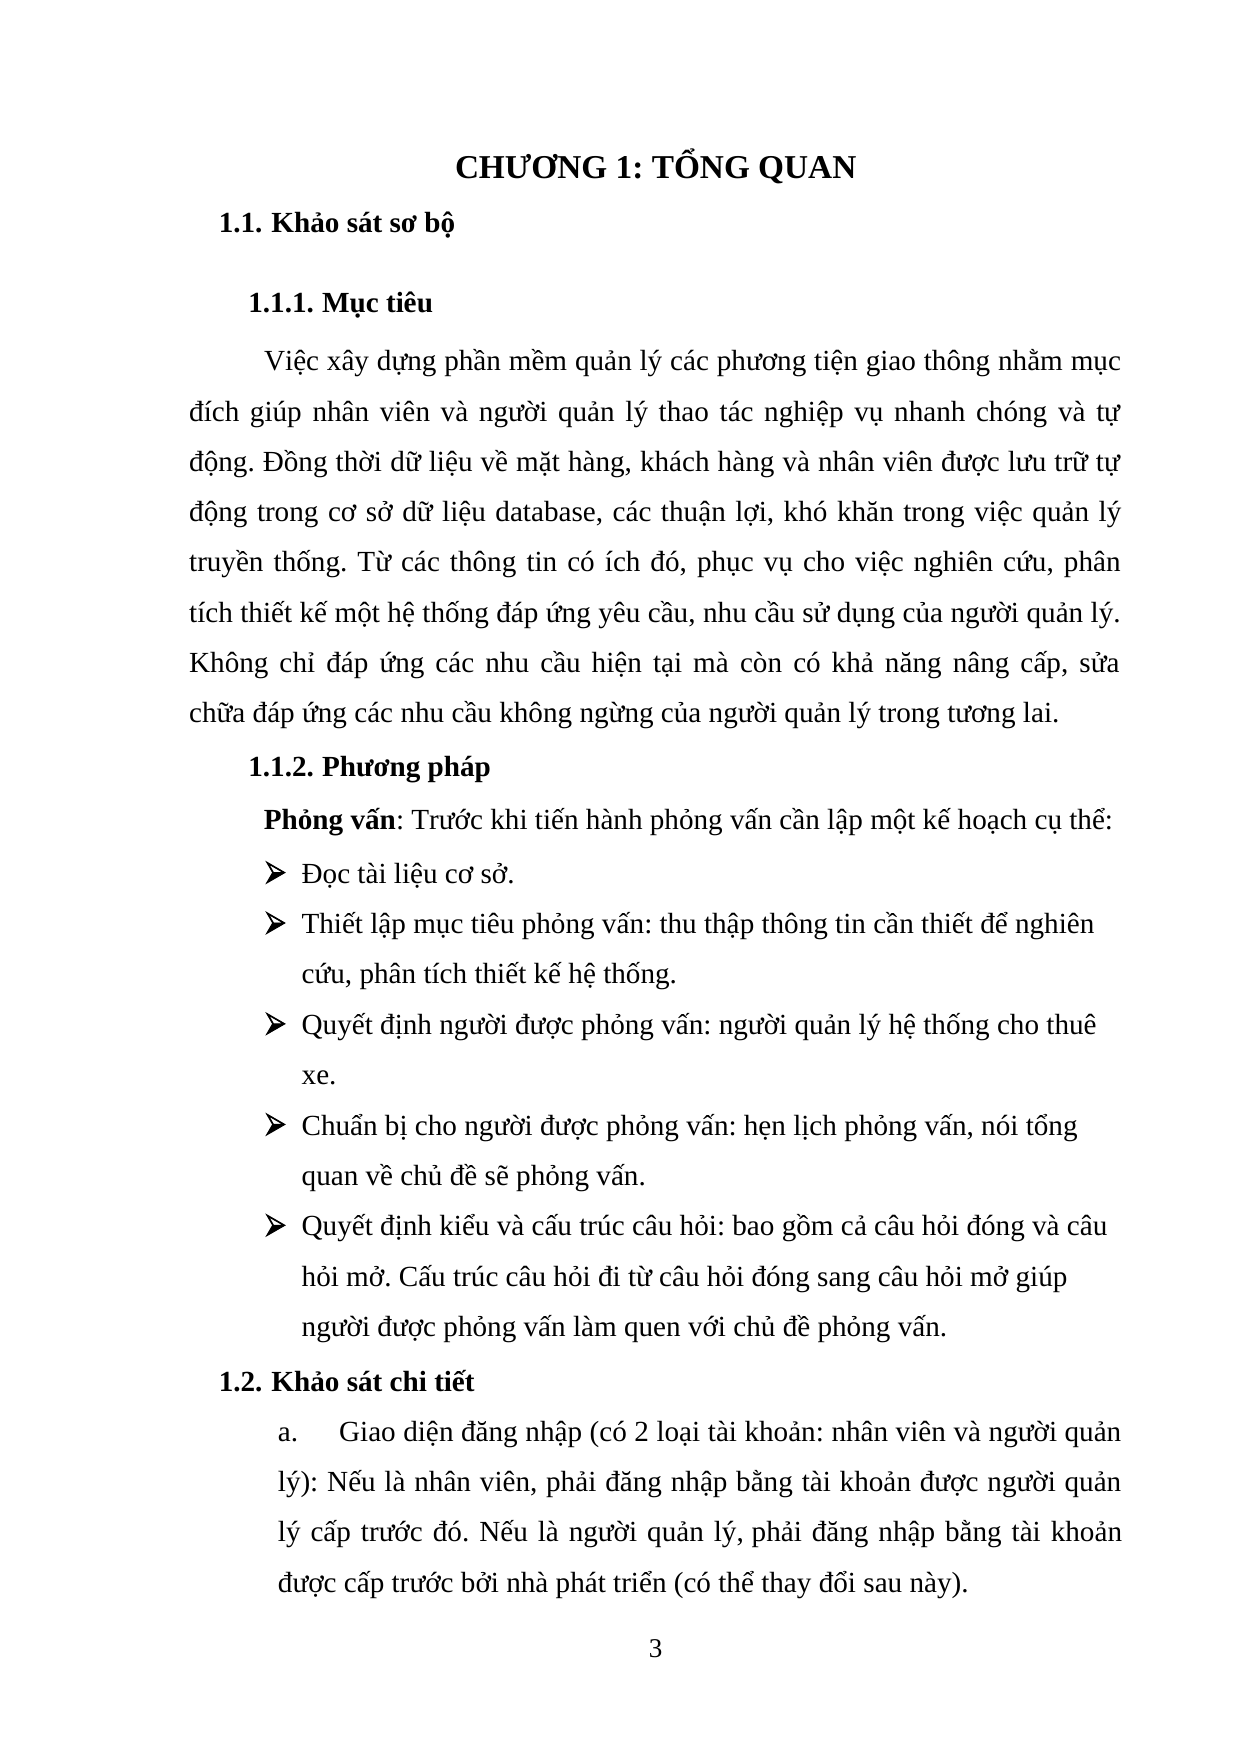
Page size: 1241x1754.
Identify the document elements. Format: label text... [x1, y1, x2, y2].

text Phỏng vấn: Trước khi tiến hành phỏng vấn cần lập một kế hoạch cụ thể: [264, 802, 1122, 836]
list Khảo sát sơ bộ [218, 205, 1122, 239]
text Việc xây dựng phần mềm quản lý các phương tiện giao thông nhằm mục đích giúp nhân viên và người quản lý thao tác nghiệp vụ nhanh chóng và tự động. Đồng thời dữ liệu về mặt hàng, khách hàng và nhân viên được lưu trữ tự động trong cơ sở dữ liệu database, các thuận lợi, khó khăn trong việc quản lý truyền thống. Từ các thông tin có ích đó, phục vụ cho việc nghiên cứu, phân tích thiết kế một hệ thống đáp ứng yêu cầu, nhu cầu sử dụng của người quản lý. Không chỉ đáp ứng các nhu cầu hiện tại mà còn có khả năng nâng cấp, sửa chữa đáp ứng các nhu cầu không ngừng của người quản lý trong tương lai. [189, 343, 1122, 729]
list Quyết định kiểu và cấu trúc câu hỏi: bao gồm cả câu hỏi đóng và câu hỏi mở. Cấu trúc câu hỏi đi từ câu hỏi đóng sang câu hỏi mở giúp người được phỏng vấn làm quen với chủ đề phỏng vấn. [264, 1208, 1122, 1343]
list Giao diện đăng nhập (có 2 loại tài khoản: nhân viên và người quản lý): Nếu là nhân viên, phải đăng nhập bằng tài khoản được người quản lý cấp trước đó. Nếu là người quản lý, phải đăng nhập bằng tài khoản được cấp trước bởi nhà phát triển (có thể thay đổi sau này). [278, 1414, 1122, 1598]
text CHƯƠNG 1: TỔNG QUAN [189, 148, 1122, 186]
list Khảo sát chi tiết [218, 1364, 1122, 1397]
list Thiết lập mục tiêu phỏng vấn: thu thập thông tin cần thiết để nghiên cứu, phân tích thiết kế hệ thống. [264, 906, 1122, 990]
list Phương pháp [248, 749, 1122, 782]
list Đọc tài liệu cơ sở. [264, 856, 1122, 889]
list Quyết định người được phỏng vấn: người quản lý hệ thống cho thuê xe. [264, 1007, 1122, 1091]
list Chuẩn bị cho người được phỏng vấn: hẹn lịch phỏng vấn, nói tổng quan về chủ đề sẽ phỏng vấn. [264, 1108, 1122, 1192]
list Mục tiêu [248, 285, 1122, 318]
